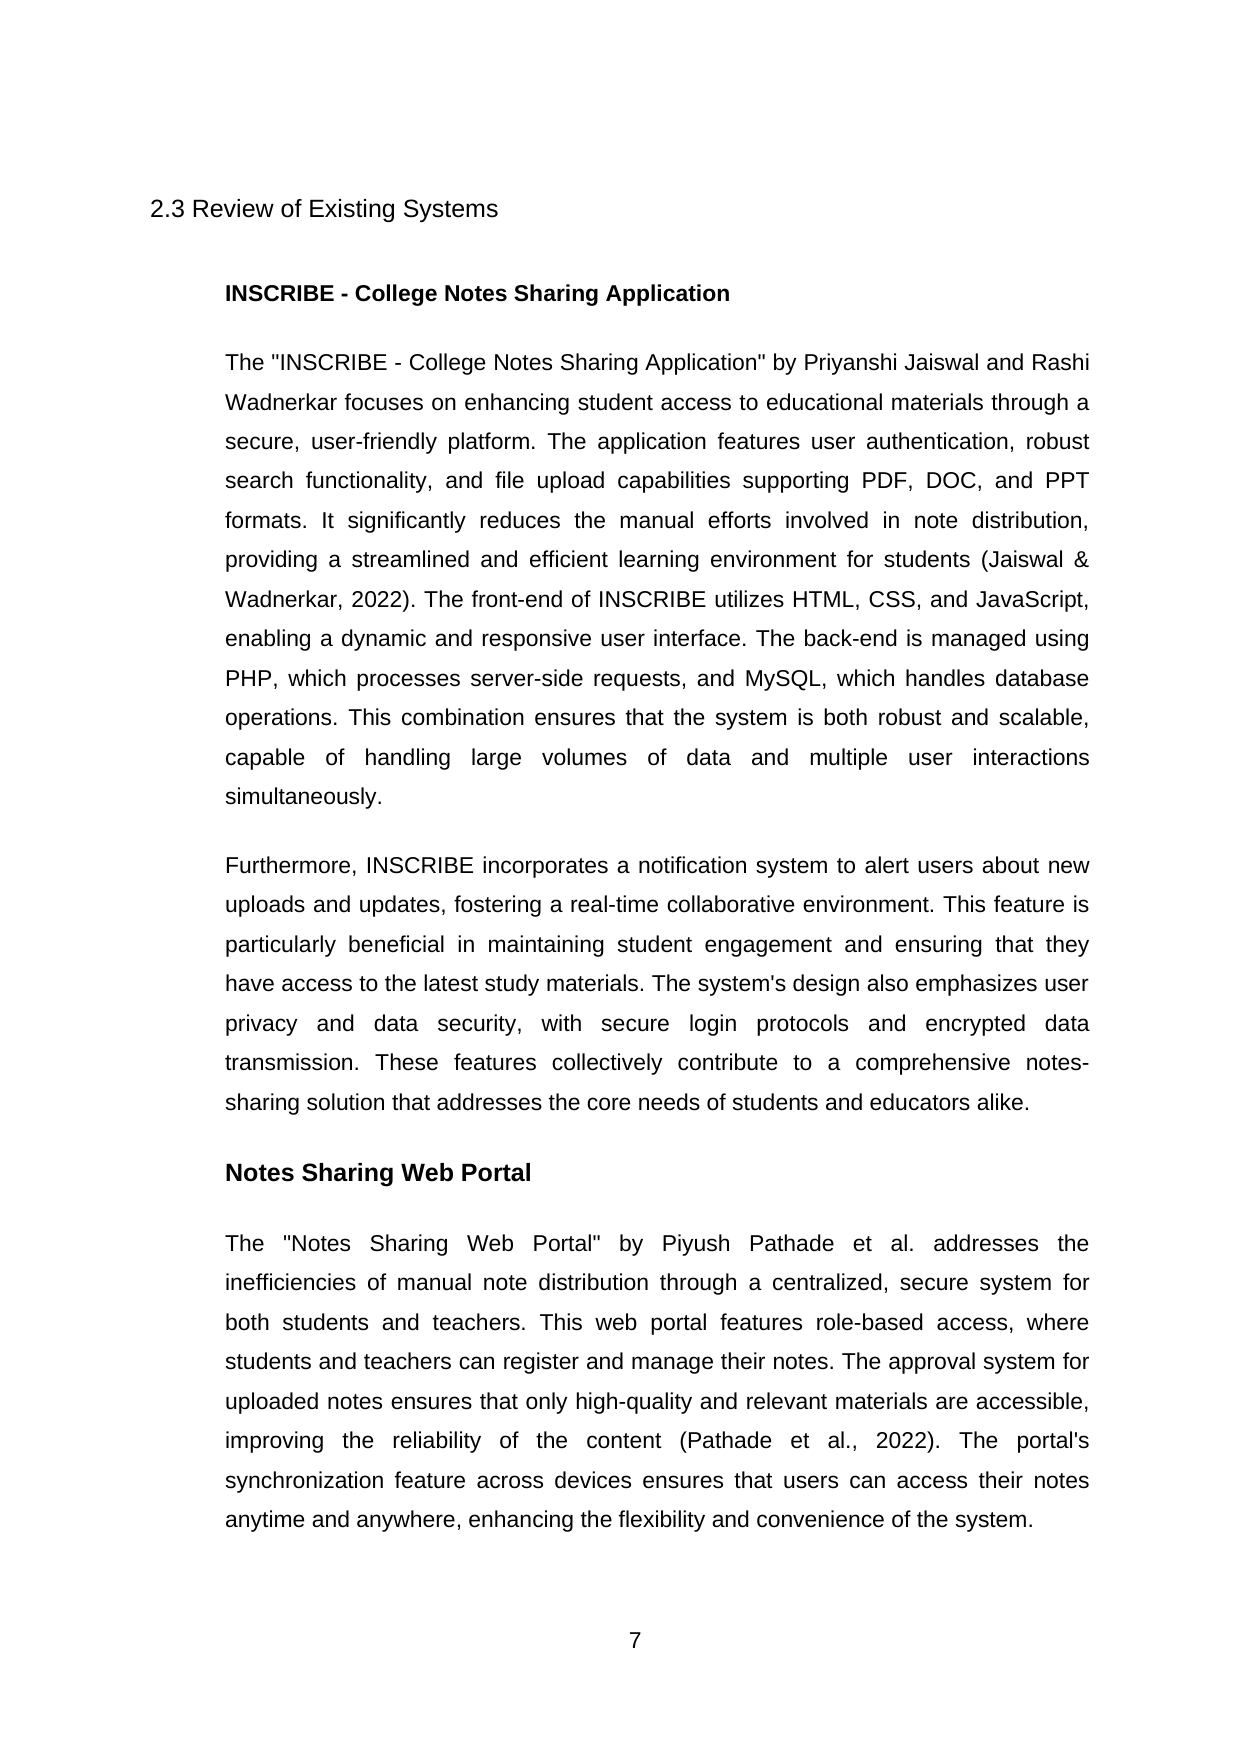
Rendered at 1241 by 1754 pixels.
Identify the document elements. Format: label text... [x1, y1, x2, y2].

text Furthermore, INSCRIBE incorporates a notification system to alert users about new uploads and updates, fostering a real-time collaborative environment. This feature is particularly beneficial in maintaining student engagement and ensuring that they have access to the latest study materials. The system's design also emphasizes user privacy and data security, with secure login protocols and encrypted data transmission. These features collectively contribute to a comprehensive notes-sharing solution that addresses the core needs of students and educators alike. [225, 852, 1090, 1115]
text The "Notes Sharing Web Portal" by Piyush Pathade et al. addresses the inefficiencies of manual note distribution through a centralized, secure system for both students and teachers. This web portal features role-based access, where students and teachers can register and manage their notes. The approval system for uploaded notes ensures that only high-quality and relevant materials are accessible, improving the reliability of the content (Pathade et al., 2022). The portal's synchronization feature across devices ensures that users can access their notes anytime and anywhere, enhancing the flexibility and convenience of the system. [225, 1230, 1090, 1532]
subtitle INSCRIBE - College Notes Sharing Application [225, 280, 1090, 307]
subtitle Notes Sharing Web Portal [225, 1157, 1090, 1186]
subtitle 2.3 Review of Existing Systems [150, 194, 1090, 222]
text The "INSCRIBE - College Notes Sharing Application" by Priyanshi Jaiswal and Rashi Wadnerkar focuses on enhancing student access to educational materials through a secure, user-friendly platform. The application features user authentication, robust search functionality, and file upload capabilities supporting PDF, DOC, and PPT formats. It significantly reduces the manual efforts involved in note distribution, providing a streamlined and efficient learning environment for students (Jaiswal & Wadnerkar, 2022). The front-end of INSCRIBE utilizes HTML, CSS, and JavaScript, enabling a dynamic and responsive user interface. The back-end is managed using PHP, which processes server-side requests, and MySQL, which handles database operations. This combination ensures that the system is both robust and scalable, capable of handling large volumes of data and multiple user interactions simultaneously. [225, 349, 1090, 810]
